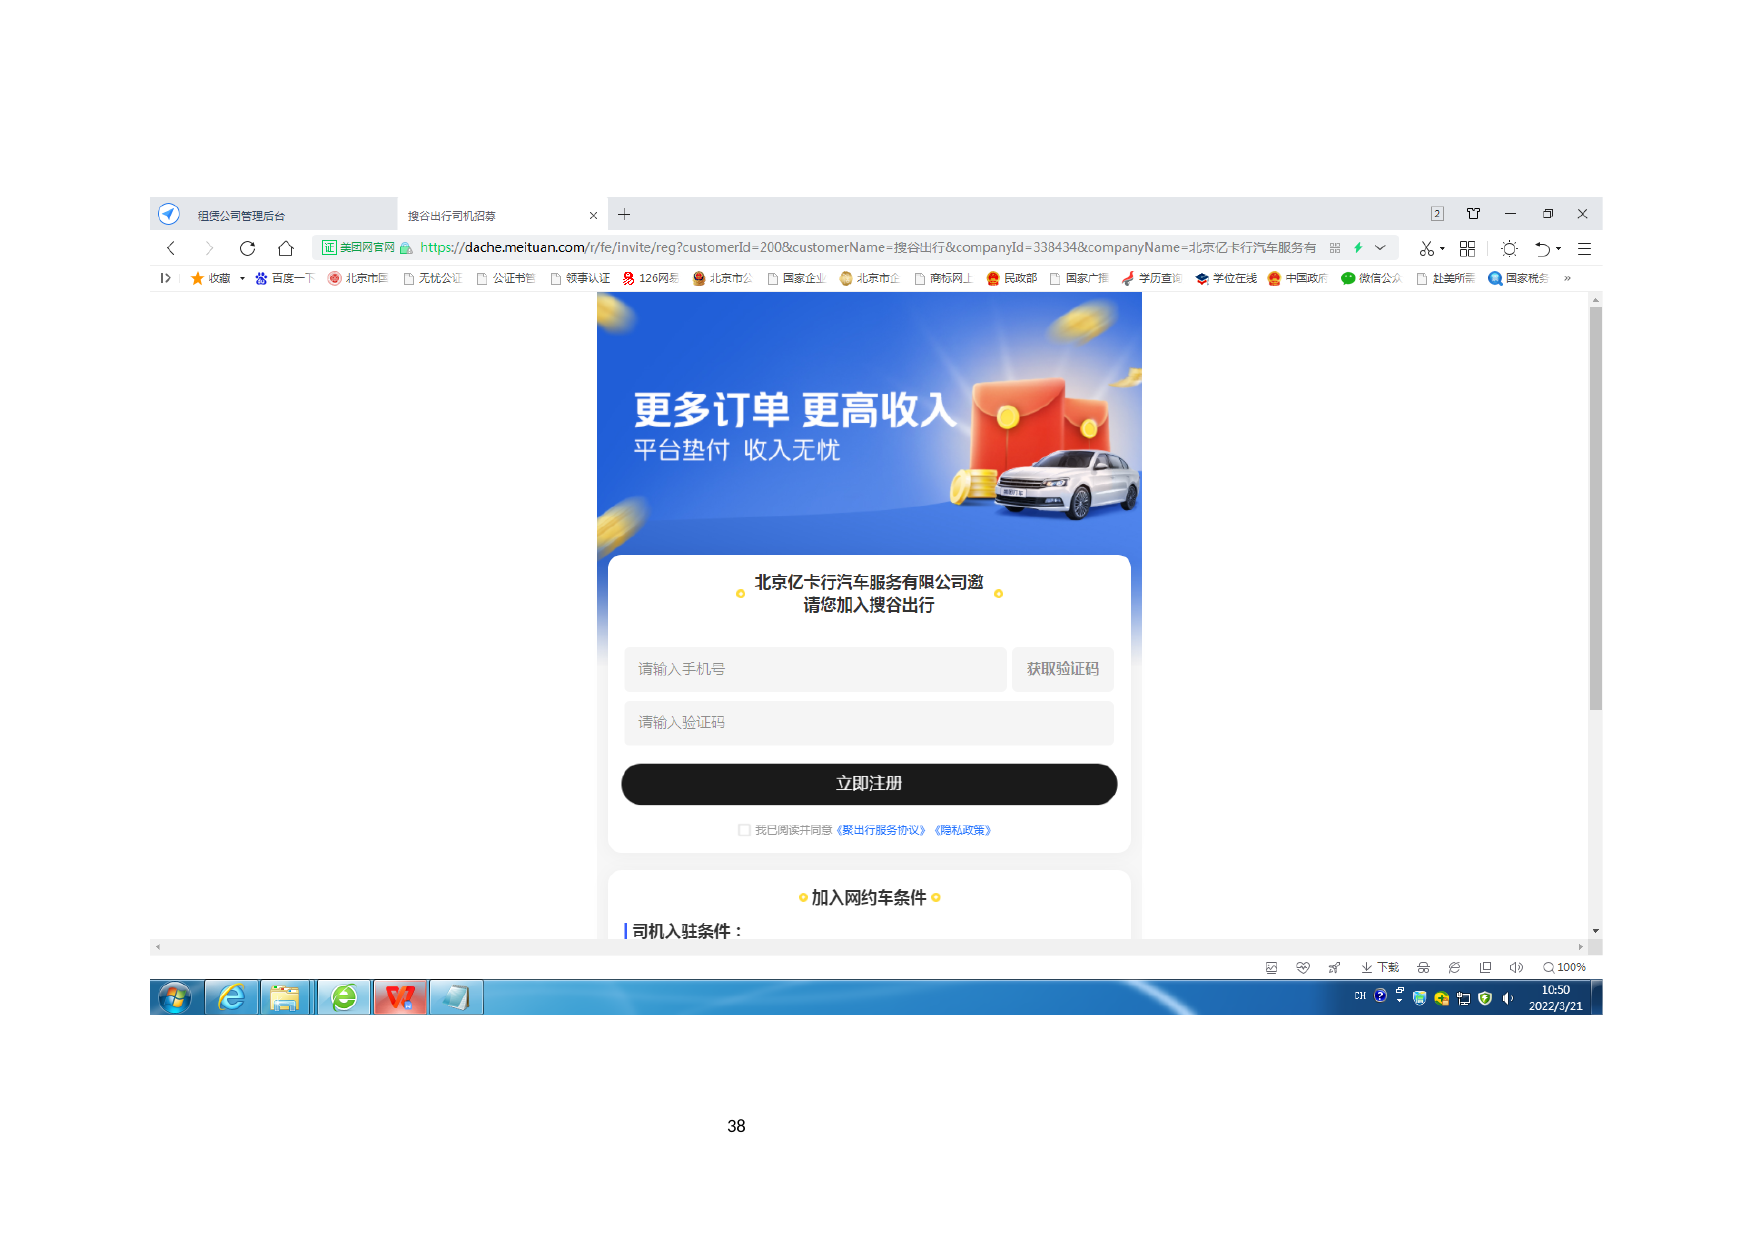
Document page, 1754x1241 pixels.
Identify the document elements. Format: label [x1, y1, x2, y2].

picture [150, 197, 1603, 1015]
